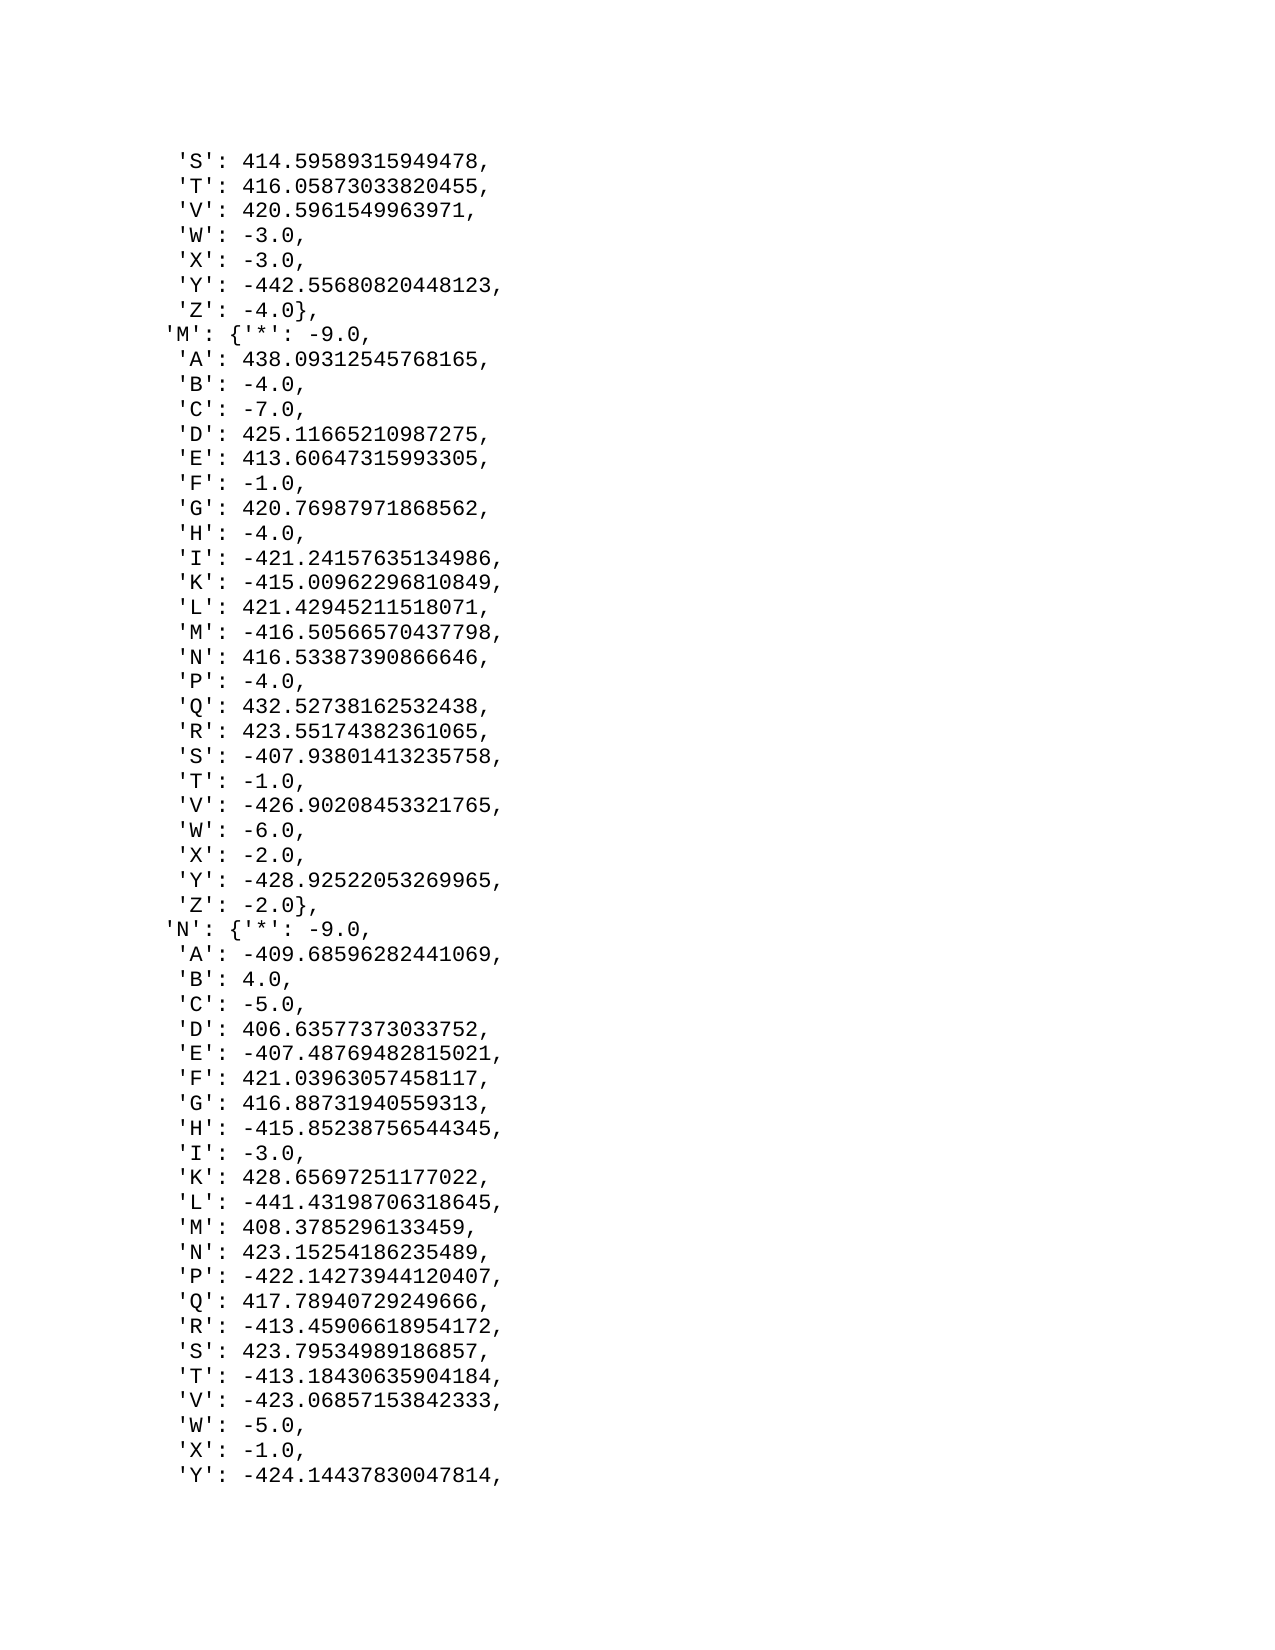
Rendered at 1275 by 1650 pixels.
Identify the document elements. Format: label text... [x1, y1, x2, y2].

text 'M': {'*': -9.0, [150, 323, 1125, 348]
text 'M': -416.50566570437798, [150, 621, 1125, 646]
text 'H': -4.0, [150, 522, 1125, 547]
text 'Z': -4.0}, [150, 299, 1125, 323]
text 'Y': -442.55680820448123, [150, 274, 1125, 299]
text 'Q': 432.52738162532438, [150, 695, 1125, 720]
text 'V': -423.06857153842333, [150, 1389, 1125, 1414]
text 'Z': -2.0}, [150, 894, 1125, 918]
text 'S': 423.79534989186857, [150, 1340, 1125, 1365]
text 'N': 416.53387390866646, [150, 646, 1125, 671]
text 'P': -422.14273944120407, [150, 1266, 1125, 1290]
text 'S': 414.59589315949478, [150, 150, 1125, 175]
text 'F': -1.0, [150, 472, 1125, 497]
text 'L': 421.42945211518071, [150, 596, 1125, 621]
text 'X': -1.0, [150, 1439, 1125, 1464]
text 'N': {'*': -9.0, [150, 918, 1125, 943]
text 'P': -4.0, [150, 671, 1125, 695]
text 'Y': -424.14437830047814, [150, 1464, 1125, 1489]
text 'K': -415.00962296810849, [150, 571, 1125, 596]
text 'T': -1.0, [150, 770, 1125, 794]
text 'A': -409.68596282441069, [150, 943, 1125, 968]
text 'Y': -428.92522053269965, [150, 869, 1125, 894]
text 'K': 428.65697251177022, [150, 1166, 1125, 1191]
text 'T': -413.18430635904184, [150, 1365, 1125, 1389]
text 'R': 423.55174382361065, [150, 720, 1125, 745]
text 'A': 438.09312545768165, [150, 348, 1125, 373]
text 'E': 413.60647315993305, [150, 447, 1125, 472]
text 'V': -426.90208453321765, [150, 794, 1125, 819]
text 'S': -407.93801413235758, [150, 745, 1125, 770]
text 'D': 425.11665210987275, [150, 423, 1125, 447]
text 'D': 406.63577373033752, [150, 1018, 1125, 1042]
text 'F': 421.03963057458117, [150, 1067, 1125, 1092]
text 'G': 420.76987971868562, [150, 497, 1125, 522]
text 'I': -3.0, [150, 1142, 1125, 1166]
text 'N': 423.15254186235489, [150, 1241, 1125, 1266]
text 'W': -6.0, [150, 819, 1125, 844]
text 'W': -3.0, [150, 224, 1125, 249]
text 'C': -7.0, [150, 398, 1125, 423]
text 'R': -413.45906618954172, [150, 1315, 1125, 1340]
text 'X': -2.0, [150, 844, 1125, 869]
text 'I': -421.24157635134986, [150, 547, 1125, 571]
text 'Q': 417.78940729249666, [150, 1290, 1125, 1315]
text 'B': 4.0, [150, 968, 1125, 993]
text 'X': -3.0, [150, 249, 1125, 274]
text 'B': -4.0, [150, 373, 1125, 398]
text 'E': -407.48769482815021, [150, 1042, 1125, 1067]
text 'V': 420.5961549963971, [150, 199, 1125, 224]
text 'L': -441.43198706318645, [150, 1191, 1125, 1216]
text 'H': -415.85238756544345, [150, 1117, 1125, 1142]
text 'C': -5.0, [150, 993, 1125, 1018]
text 'G': 416.88731940559313, [150, 1092, 1125, 1117]
text 'M': 408.3785296133459, [150, 1216, 1125, 1241]
text 'W': -5.0, [150, 1414, 1125, 1439]
text 'T': 416.05873033820455, [150, 175, 1125, 199]
